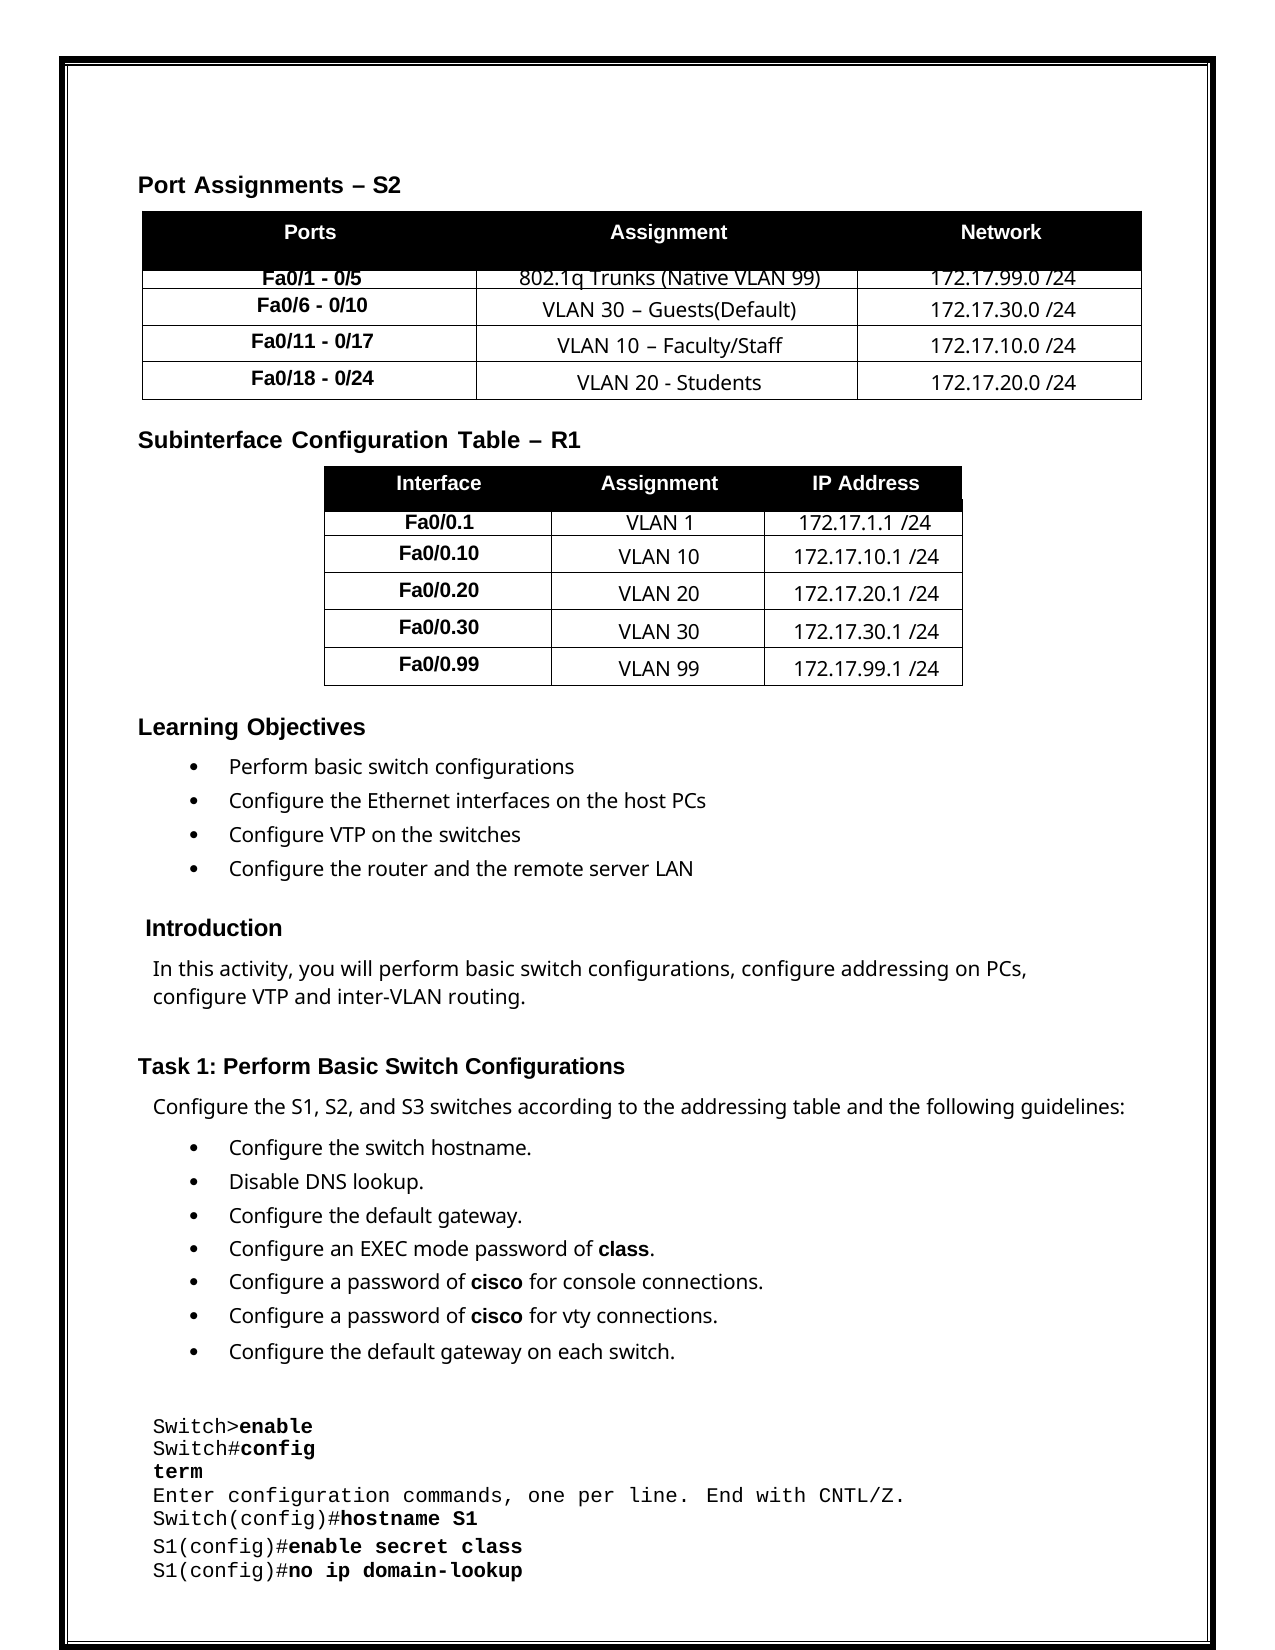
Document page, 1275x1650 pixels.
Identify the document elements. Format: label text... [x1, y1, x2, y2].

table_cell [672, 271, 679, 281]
list Configure a password of cisco for console connections. [190, 1267, 1207, 1296]
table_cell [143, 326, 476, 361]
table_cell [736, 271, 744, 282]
list Configure an EXEC mode password of class. [190, 1234, 1207, 1263]
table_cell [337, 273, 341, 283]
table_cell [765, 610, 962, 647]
text Configure the S1, S2, and S3 switches according to the addressing table and the following guidelines: [153, 1092, 1207, 1121]
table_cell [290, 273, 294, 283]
list Configure the default gateway. [190, 1201, 1207, 1229]
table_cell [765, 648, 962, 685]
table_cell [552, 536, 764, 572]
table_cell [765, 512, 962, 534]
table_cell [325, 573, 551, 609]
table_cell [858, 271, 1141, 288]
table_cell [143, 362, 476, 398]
text In this activity, you will perform basic switch configurations, configure addressing on PCs, configure VTP and inter-VLAN routing. [153, 954, 1101, 1011]
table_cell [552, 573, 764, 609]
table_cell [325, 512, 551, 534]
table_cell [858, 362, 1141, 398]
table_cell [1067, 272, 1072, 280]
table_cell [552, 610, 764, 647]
list Disable DNS lookup. [190, 1167, 1207, 1195]
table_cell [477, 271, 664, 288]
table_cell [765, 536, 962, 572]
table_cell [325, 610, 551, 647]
text Introduction [145, 914, 1207, 941]
list Configure the switch hostname. [190, 1133, 1207, 1161]
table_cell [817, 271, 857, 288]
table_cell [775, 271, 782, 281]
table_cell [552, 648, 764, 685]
list Perform basic switch configurations [190, 752, 1207, 781]
list Configure VTP on the switches [190, 821, 1207, 849]
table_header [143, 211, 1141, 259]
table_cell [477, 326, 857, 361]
list Configure a password of cisco for vty connections. [190, 1301, 1207, 1330]
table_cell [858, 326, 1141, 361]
text S1(config)#enable secret class [153, 1535, 1207, 1558]
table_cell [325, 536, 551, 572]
list Configure the default gateway on each switch. [190, 1337, 1207, 1366]
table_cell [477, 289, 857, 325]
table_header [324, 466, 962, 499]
text Task 1: Perform Basic Switch Configurations [138, 1053, 1207, 1080]
text S1(config)#no ip domain-lookup [153, 1558, 1207, 1582]
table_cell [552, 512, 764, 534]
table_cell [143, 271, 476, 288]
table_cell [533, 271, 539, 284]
text Switch>enable Switch#config term [153, 1415, 367, 1484]
text Learning Objectives [138, 713, 1207, 740]
text Port Assignments – S2 [138, 171, 1207, 199]
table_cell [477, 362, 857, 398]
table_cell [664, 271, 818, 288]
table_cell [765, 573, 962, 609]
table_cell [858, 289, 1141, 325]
list Configure the router and the remote server LAN [190, 854, 1207, 883]
list Configure the Ethernet interfaces on the host PCs [190, 786, 1207, 814]
text Enter configuration commands, one per line. End with CNTL/Z. Switch(config)#hostname S1 [153, 1484, 1026, 1532]
text Subinterface Configuration Table – R1 [138, 426, 1207, 454]
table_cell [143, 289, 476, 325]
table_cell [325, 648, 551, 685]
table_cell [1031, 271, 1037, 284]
